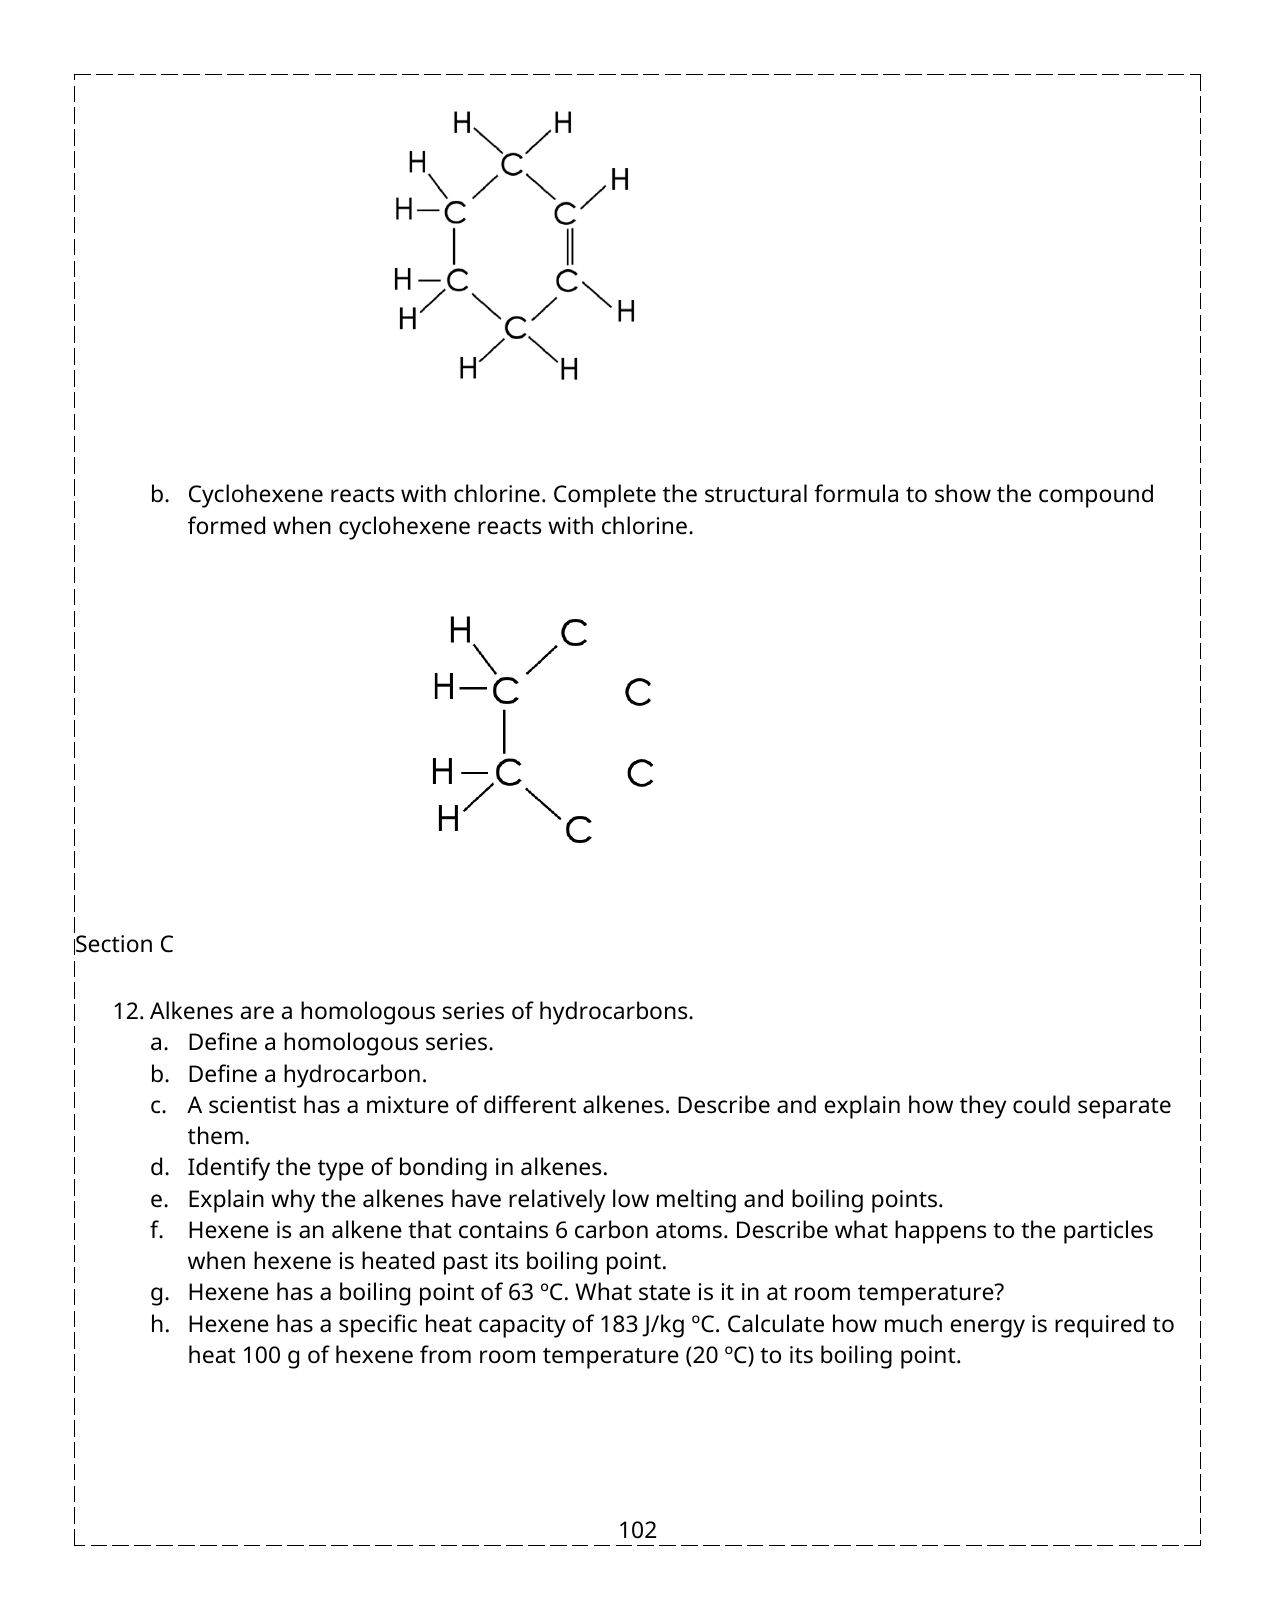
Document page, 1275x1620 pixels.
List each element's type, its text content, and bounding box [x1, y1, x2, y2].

picture [400, 562, 683, 880]
list Explain why the alkenes have relatively low melting and boiling points. [150, 1182, 1200, 1214]
list Alkenes are a homologous series of hydrocarbons. [112, 995, 1200, 1026]
list Section C [75, 927, 1200, 959]
list A scientist has a mixture of different alkenes. Describe and explain how they could separate them. [150, 1089, 1200, 1151]
list Identify the type of bonding in alkenes. [150, 1151, 1200, 1182]
list Hexene has a specific heat capacity of 183 J/kg ºC. Calculate how much energy is required to heat 100 g of hexene from room temperature (20 ºC) to its boiling point. [150, 1307, 1200, 1370]
picture [376, 82, 654, 431]
list Define a hydrocarbon. [150, 1057, 1200, 1089]
list Cyclohexene reacts with chlorine. Complete the structural formula to show the compound formed when cyclohexene reacts with chlorine. [150, 478, 1200, 541]
list Define a homologous series. [150, 1026, 1200, 1057]
list Hexene is an alkene that contains 6 carbon atoms. Describe what happens to the particles when hexene is heated past its boiling point. [150, 1214, 1200, 1276]
list Hexene has a boiling point of 63 ºC. What state is it in at room temperature? [150, 1276, 1200, 1307]
